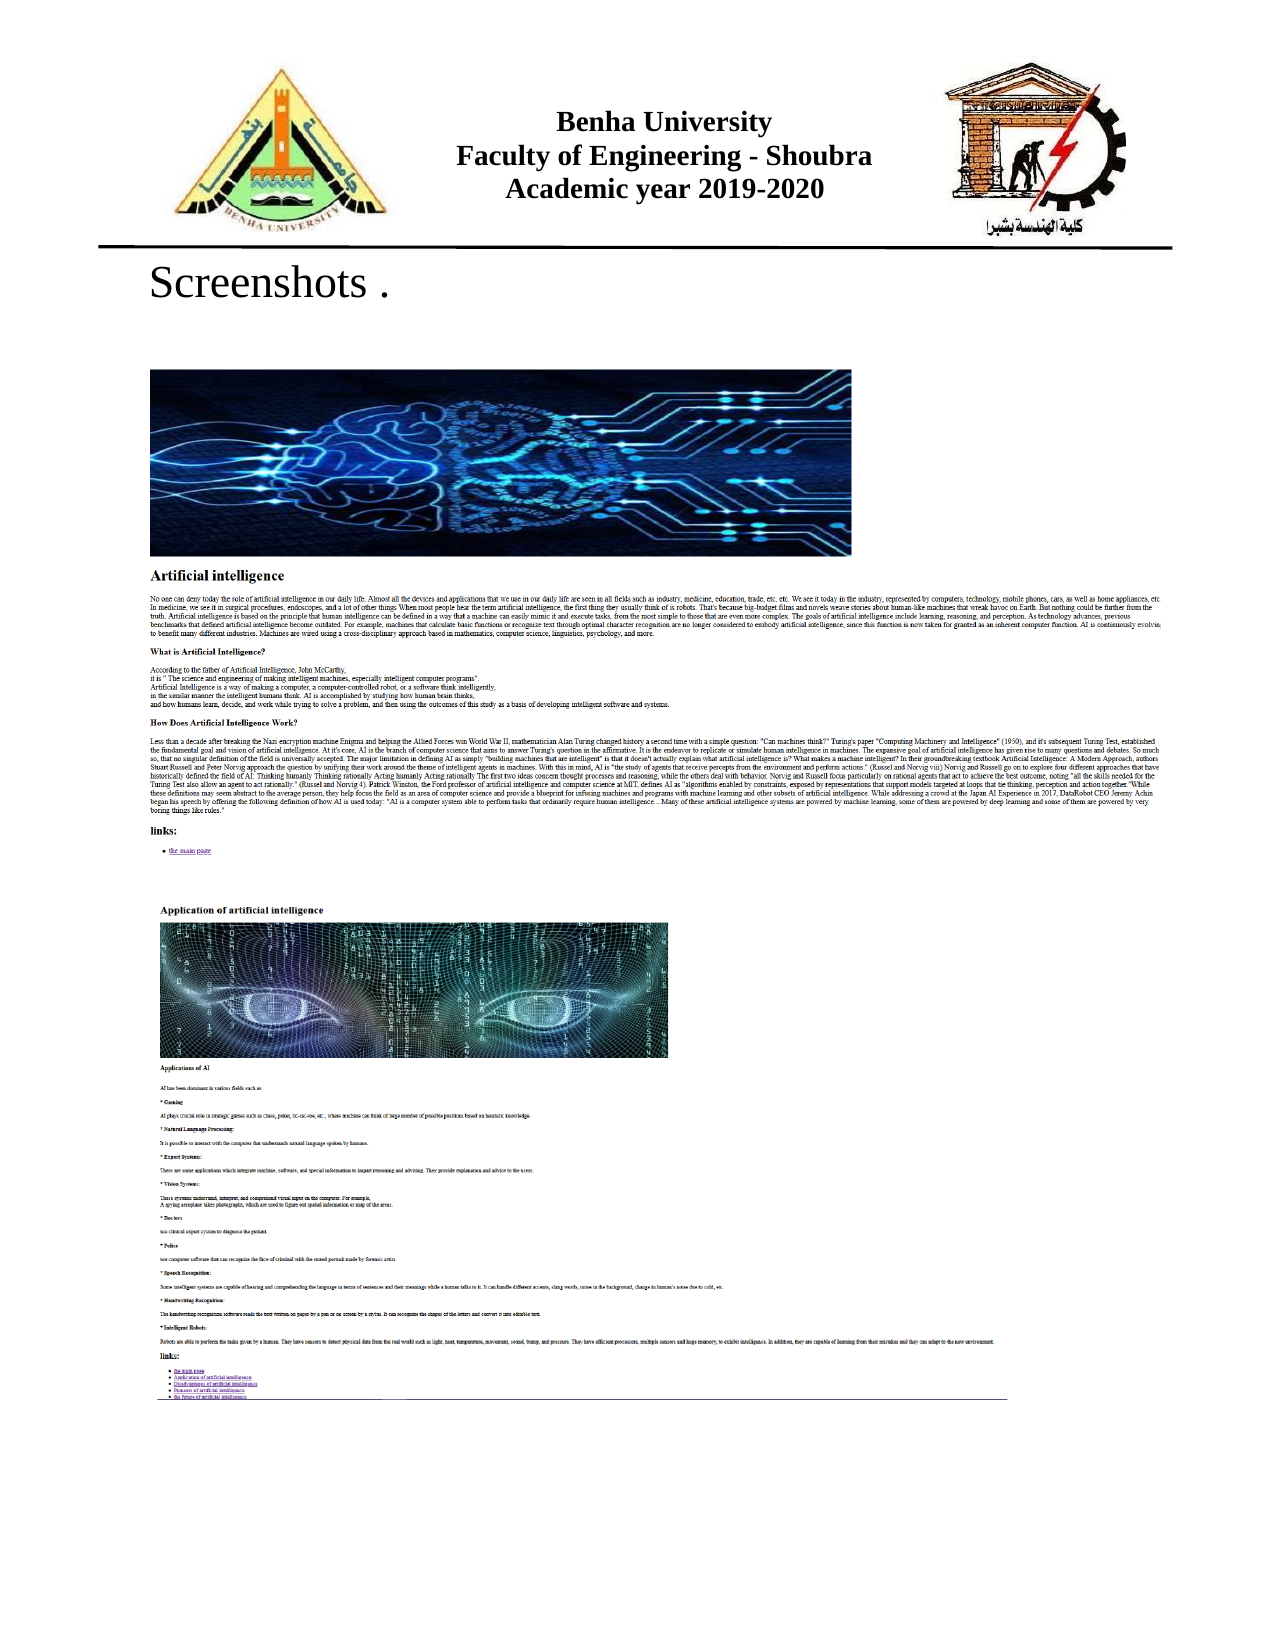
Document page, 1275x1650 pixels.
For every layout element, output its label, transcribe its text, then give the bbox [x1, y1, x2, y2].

picture [150, 367, 1161, 855]
picture [918, 56, 1126, 246]
text Screenshots . [148, 232, 1124, 307]
picture [157, 907, 1008, 1400]
picture [150, 37, 410, 232]
